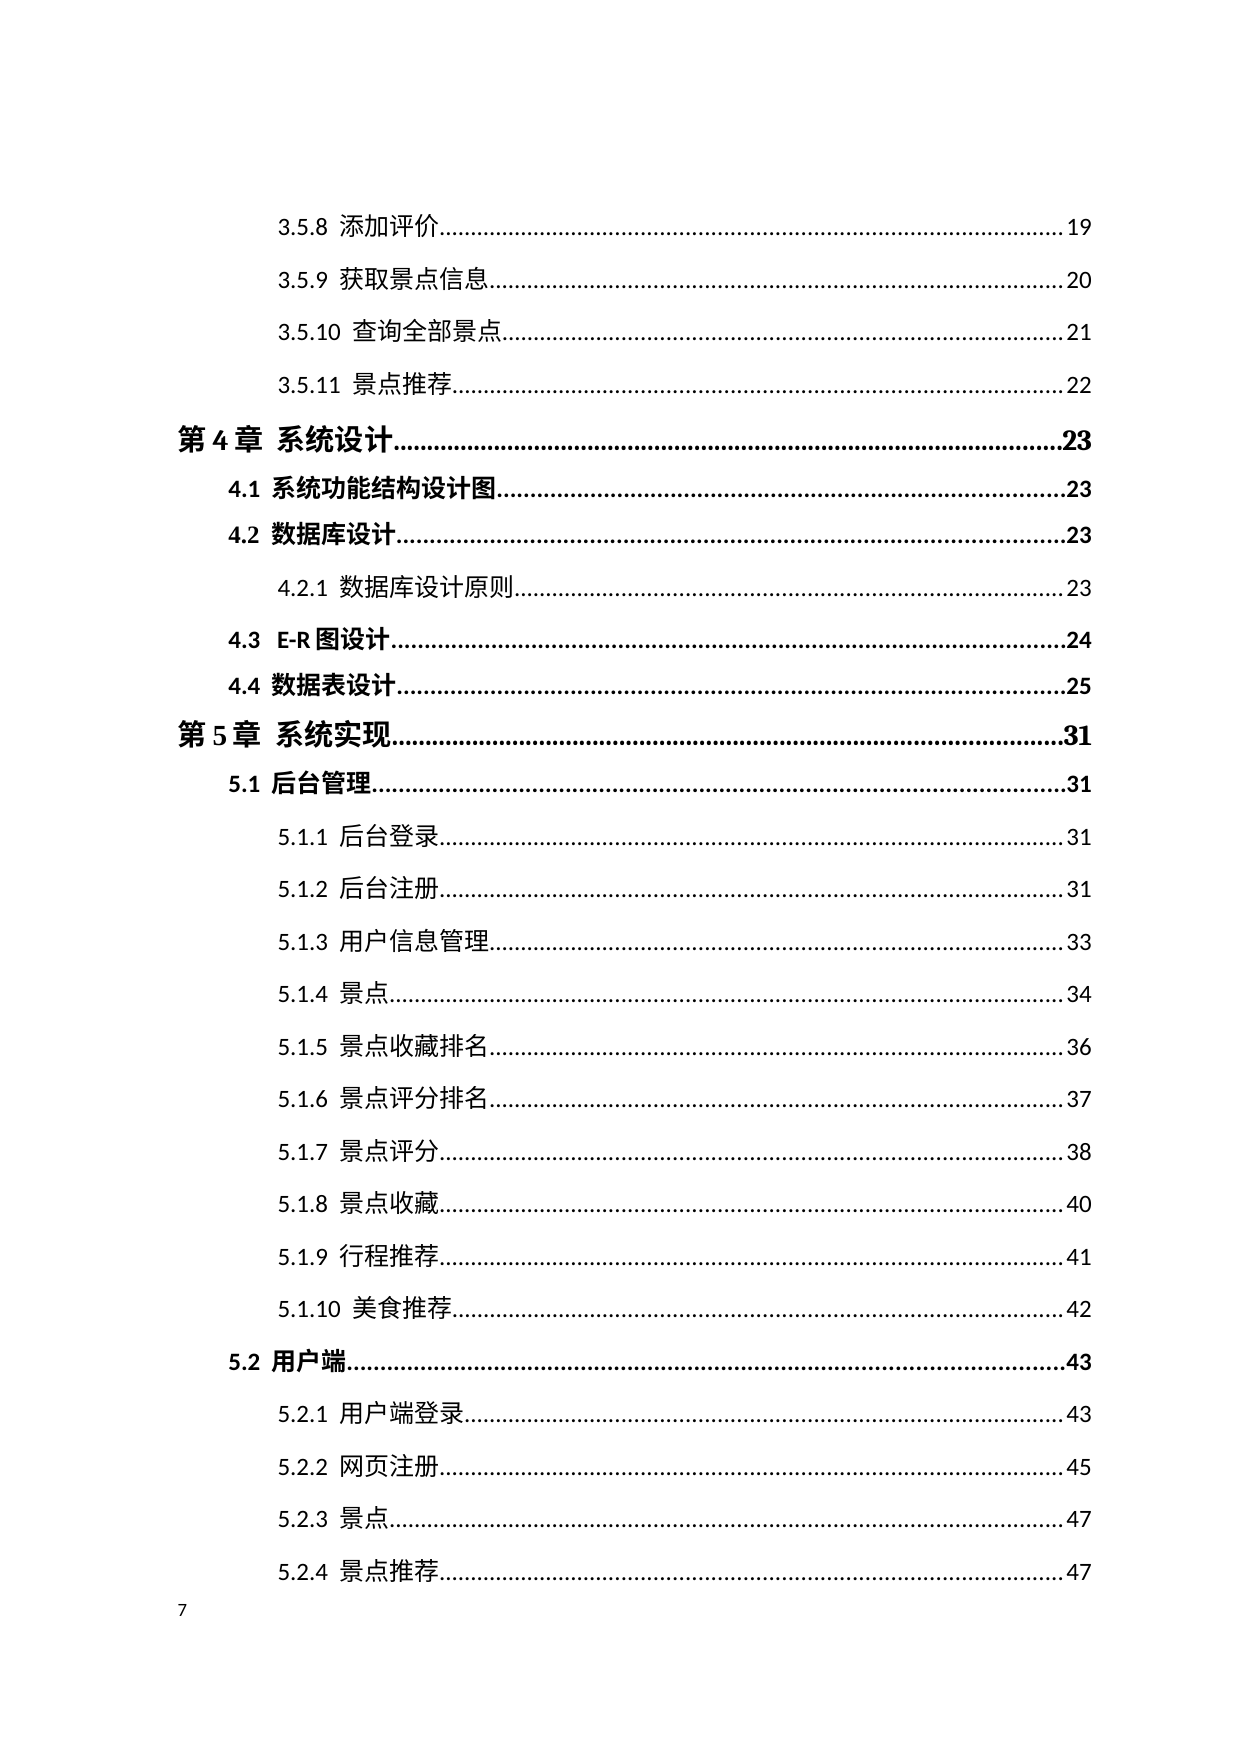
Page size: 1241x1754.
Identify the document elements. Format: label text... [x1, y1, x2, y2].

text 5.2.2 网页注册 45 [177, 1446, 1093, 1482]
text 4.1 系统功能结构设计图 23 [177, 469, 1093, 505]
text 第5章 系统实现 31 [177, 711, 1093, 754]
text 3.5.11 景点推荐 22 [177, 364, 1093, 400]
text 4.4 数据表设计 25 [177, 666, 1093, 702]
text 5.1.2 后台注册 31 [177, 868, 1093, 905]
text 5.1.8 景点收藏 40 [177, 1183, 1093, 1220]
text 4.3 E-R图设计 24 [177, 619, 1093, 656]
text 5.1.4 景点 34 [177, 973, 1093, 1010]
text 5.1.1 后台登录 31 [177, 816, 1093, 852]
text 5.1 后台管理 31 [177, 763, 1093, 800]
text 4.2.1 数据库设计原则 23 [177, 567, 1093, 603]
text 5.2 用户端 43 [177, 1341, 1093, 1377]
text 第4章 系统设计 23 [177, 417, 1093, 459]
text 5.1.9 行程推荐 41 [177, 1236, 1093, 1272]
text 5.1.6 景点评分排名 37 [177, 1078, 1093, 1115]
text 5.1.7 景点评分 38 [177, 1131, 1093, 1167]
text 4.2 数据库设计 23 [177, 514, 1093, 551]
text 3.5.8 添加评价 19 [177, 207, 1093, 243]
text 5.2.4 景点推荐 47 [177, 1551, 1093, 1587]
text 5.1.10 美食推荐 42 [177, 1288, 1093, 1325]
text 5.2.3 景点 47 [177, 1498, 1093, 1535]
text 5.1.5 景点收藏排名 36 [177, 1026, 1093, 1062]
text 5.1.3 用户信息管理 33 [177, 921, 1093, 957]
text 3.5.9 获取景点信息 20 [177, 259, 1093, 295]
text 3.5.10 查询全部景点 21 [177, 312, 1093, 348]
text 5.2.1 用户端登录 43 [177, 1393, 1093, 1430]
